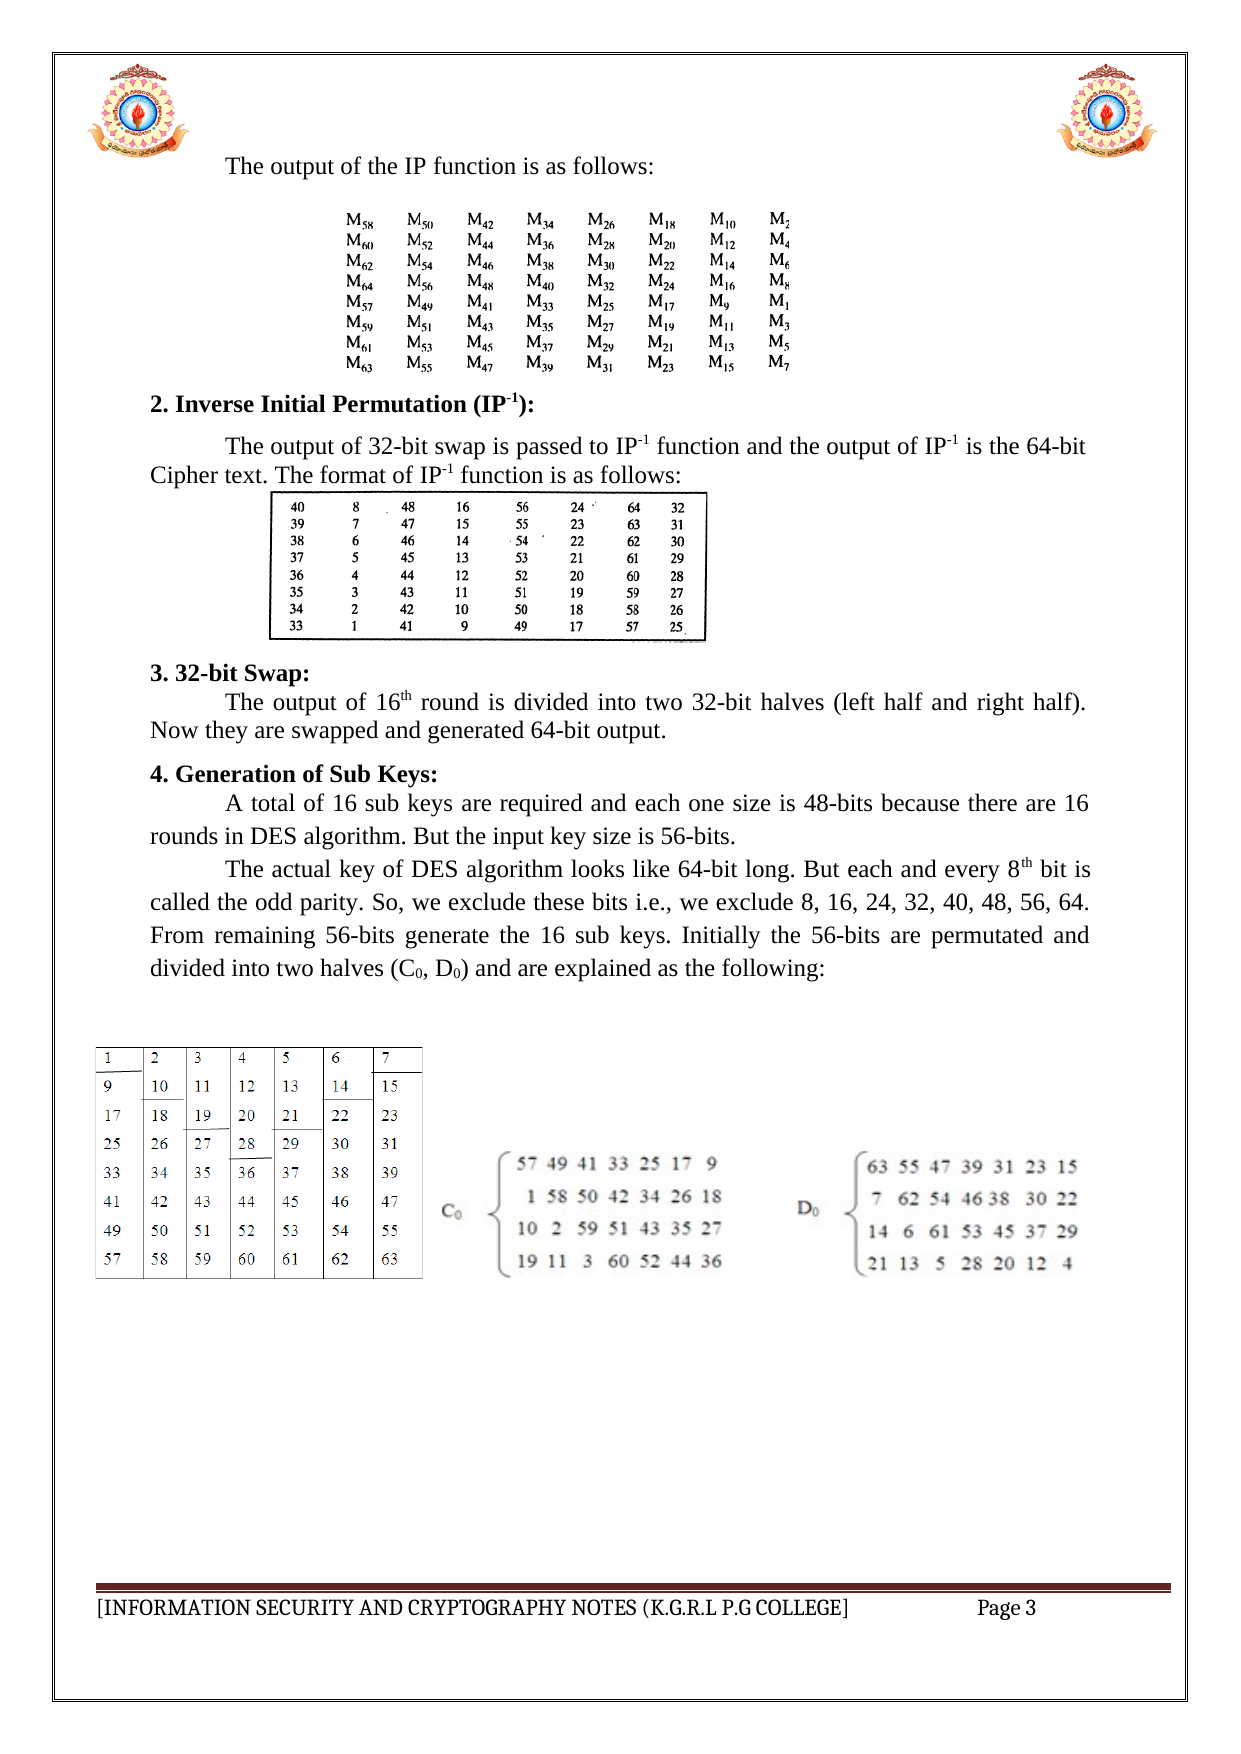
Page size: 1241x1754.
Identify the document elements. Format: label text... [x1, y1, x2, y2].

text The output of 32-bit swap is passed to IP-1 function and the output of IP-1 is the 64-bit Cipher text. The format of IP-1 function is as follows: [150, 431, 1091, 489]
picture [73, 62, 204, 156]
picture [1042, 62, 1172, 156]
picture [95, 1047, 423, 1279]
text The output of the IP function is as follows: [225, 151, 1171, 180]
text The output of 16th round is divided into two 32-bit halves (left half and right half). [225, 687, 1171, 715]
subtitle 32-bit Swap: [150, 658, 1171, 687]
text The actual key of DES algorithm looks like 64-bit long. But each and every 8th bit is called the odd parity. So, we exclude these bits i.e., we exclude 8, 16, 24, 32, 40, 48, 56, 64. From remaining 56-bits generate the 16 sub keys. Initially the 56-bits are permutated and divided into two halves (C0, D0) and are explained as the following: [150, 854, 1091, 982]
picture [268, 490, 708, 643]
text A total of 16 sub keys are required and each one size is 48-bits because there are 16 rounds in DES algorithm. But the input key size is 56-bits. [150, 788, 1091, 850]
subtitle Generation of Sub Keys: [150, 759, 1171, 788]
picture [797, 1151, 1079, 1279]
text Now they are swapped and generated 64-bit output. [150, 715, 1171, 744]
picture [441, 1151, 723, 1279]
picture [346, 212, 789, 374]
